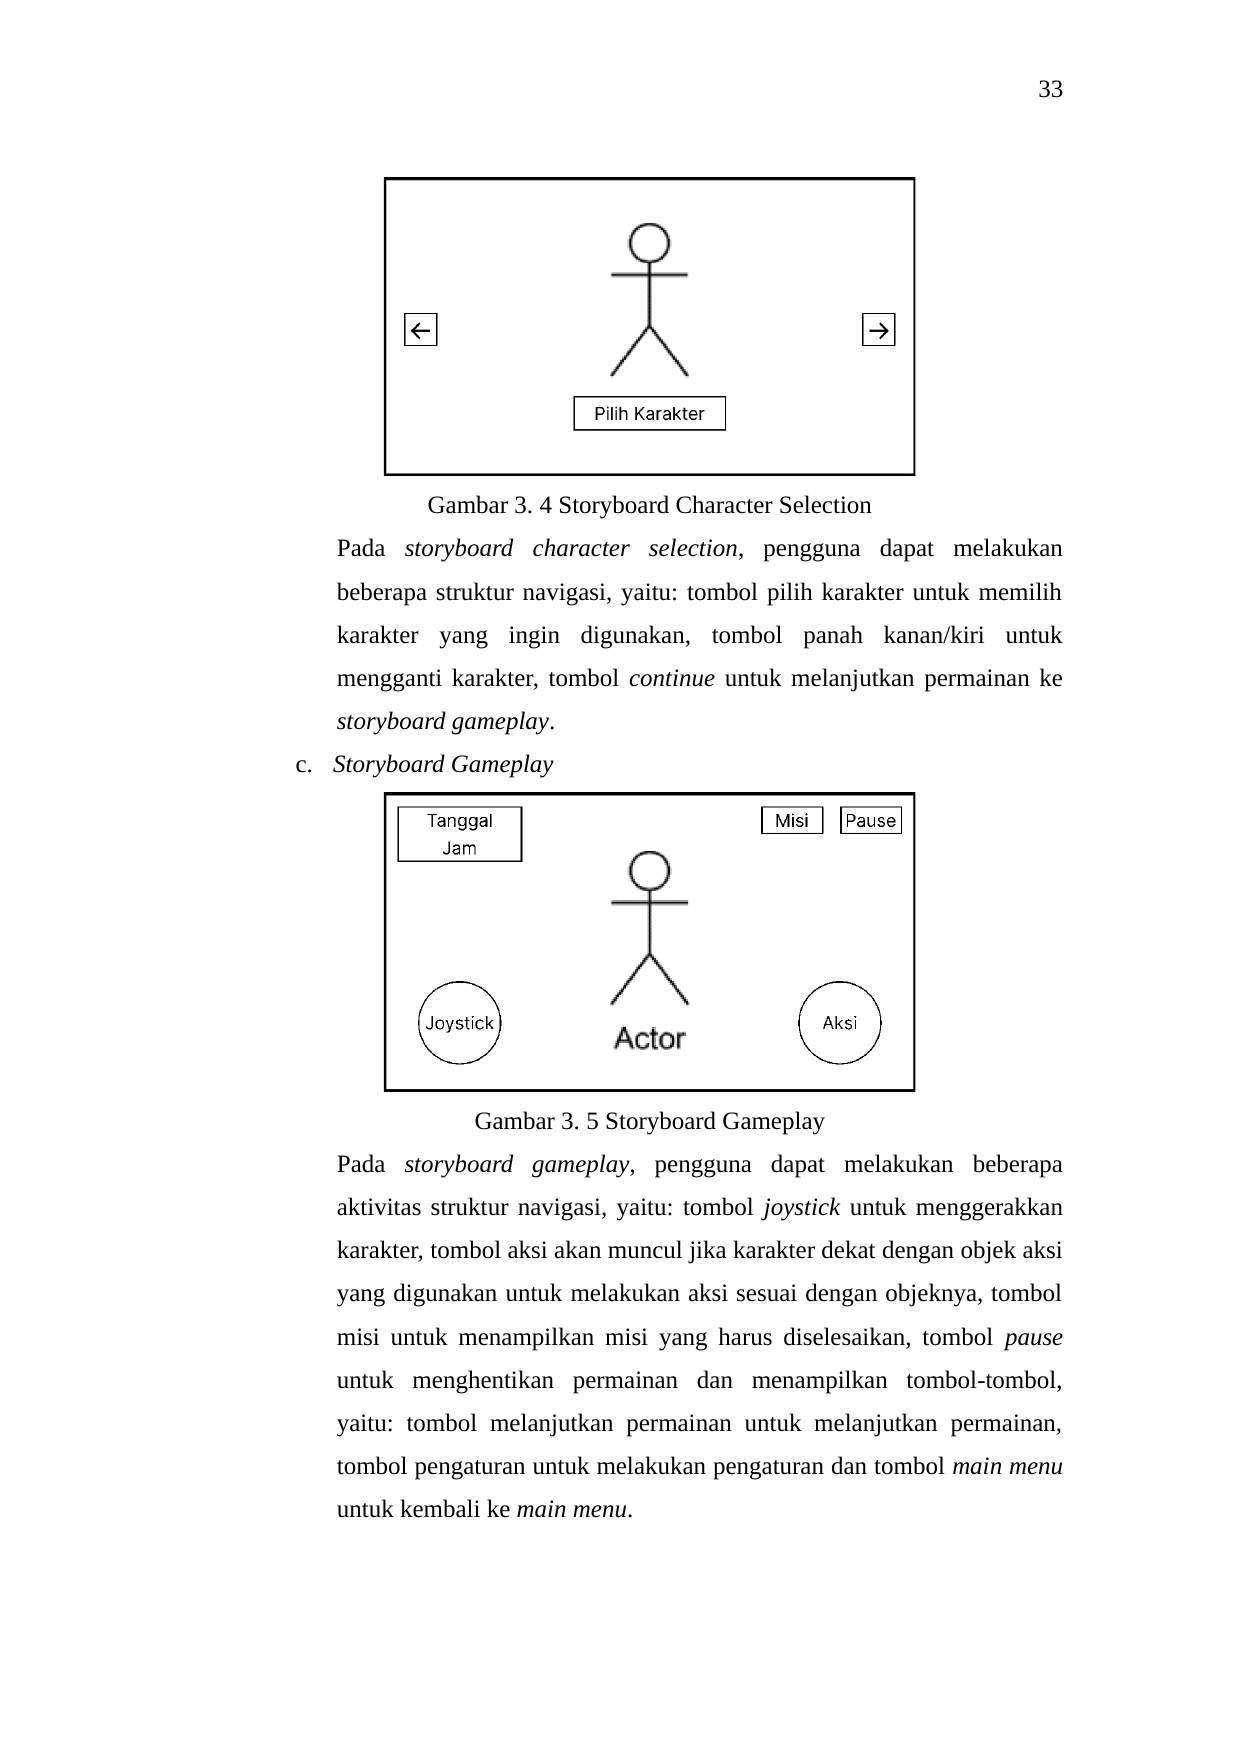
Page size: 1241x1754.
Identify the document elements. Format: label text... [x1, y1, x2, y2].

picture [383, 792, 916, 1092]
picture [383, 177, 916, 476]
text Gambar 3. 5 Storyboard Gameplay [236, 1106, 1063, 1135]
text Gambar 3. 4 Storyboard Character Selection [236, 490, 1063, 519]
list Storyboard Gameplay [295, 749, 1063, 778]
text Pada storyboard character selection, pengguna dapat melakukan beberapa struktur navigasi, yaitu: tombol pilih karakter untuk memilih karakter yang ingin digunakan, tombol panah kanan/kiri untuk mengganti karakter, tombol continue untuk melanjutkan permainan ke storyboard gameplay. [337, 533, 1063, 735]
text Pada storyboard gameplay, pengguna dapat melakukan beberapa aktivitas struktur navigasi, yaitu: tombol joystick untuk menggerakkan karakter, tombol aksi akan muncul jika karakter dekat dengan objek aksi yang digunakan untuk melakukan aksi sesuai dengan objeknya, tombol misi untuk menampilkan misi yang harus diselesaikan, tombol pause untuk menghentikan permainan dan menampilkan tombol-tombol, yaitu: tombol melanjutkan permainan untuk melanjutkan permainan, tombol pengaturan untuk melakukan pengaturan dan tombol main menu untuk kembali ke main menu. [337, 1149, 1063, 1523]
